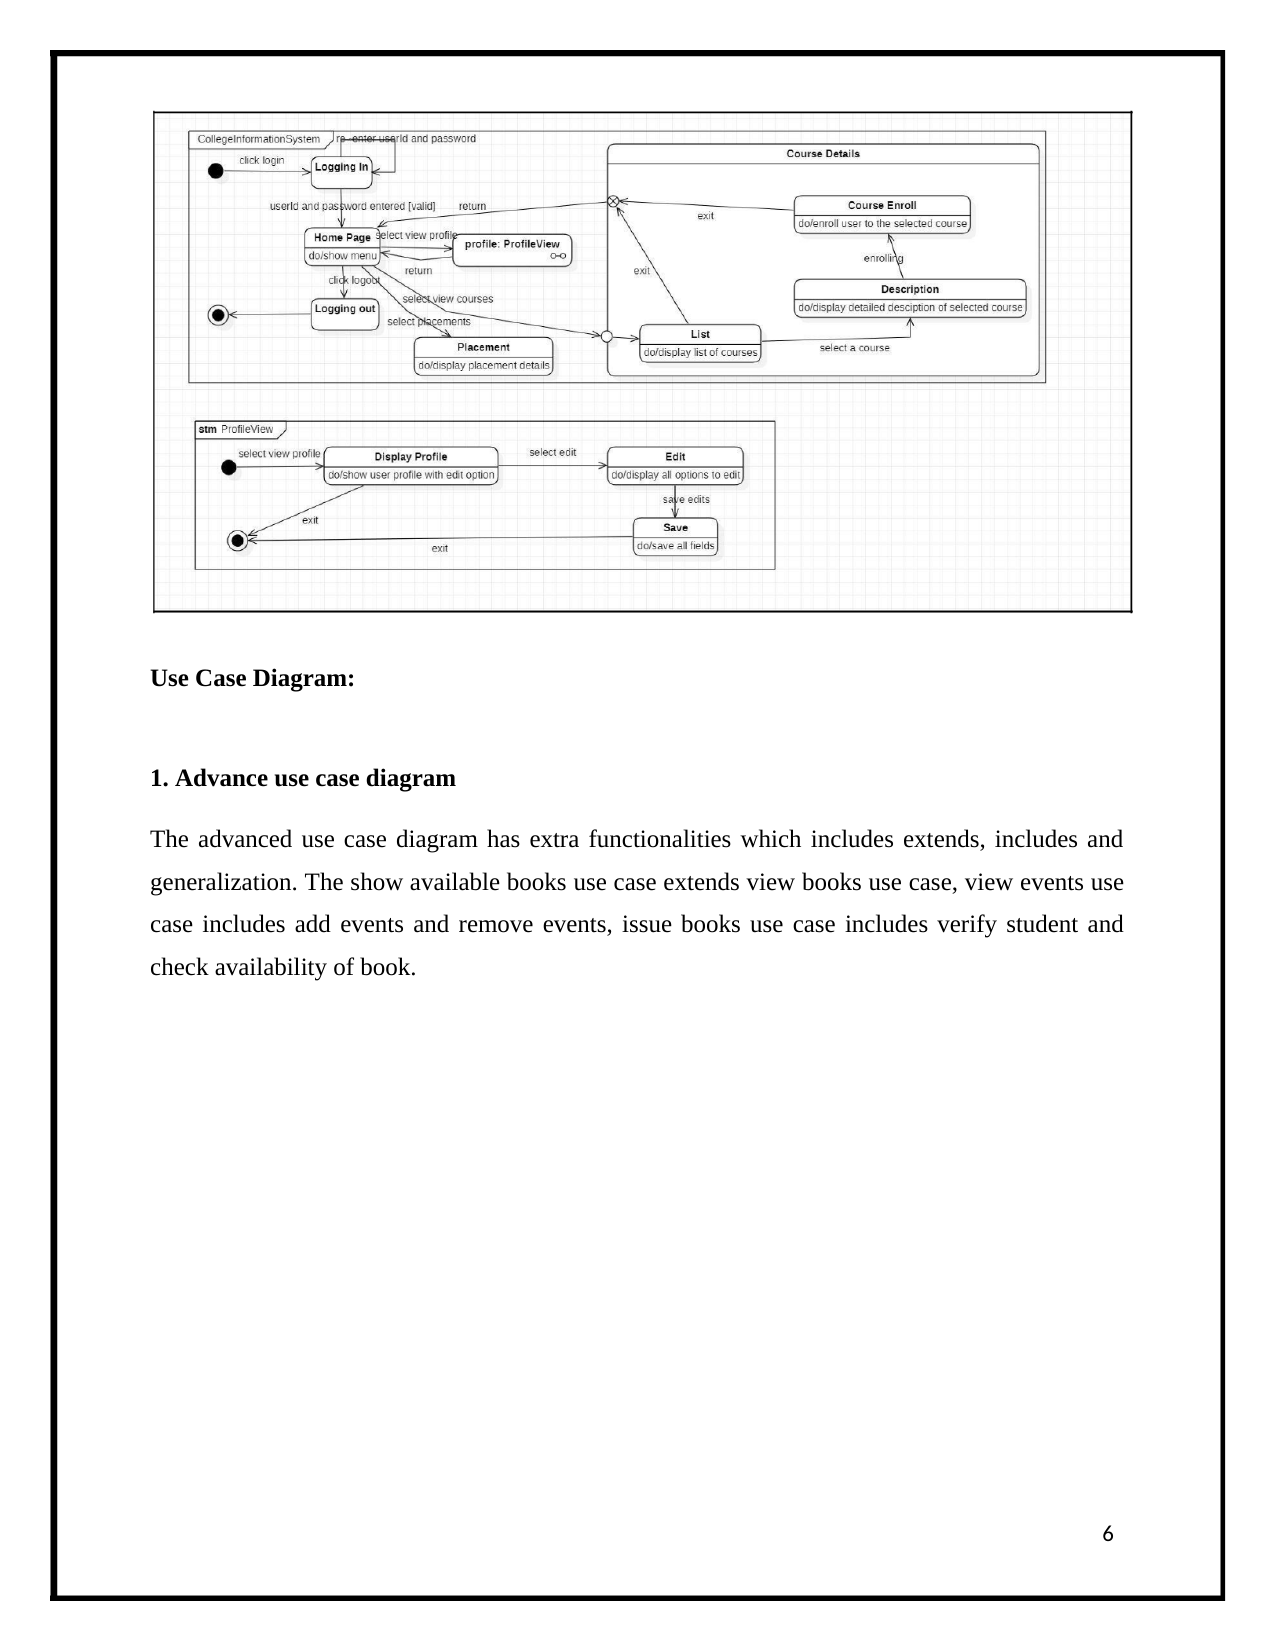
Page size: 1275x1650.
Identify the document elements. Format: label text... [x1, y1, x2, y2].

text 1. Advance use case diagram [150, 763, 1125, 792]
text The advanced use case diagram has extra functionalities which includes extends, includes and generalization. The show available books use case extends view books use case, view events use case includes add events and remove events, issue books use case includes verify student and check availability of book. [150, 824, 1125, 981]
text 6 [1102, 1519, 1125, 1547]
text Use Case Diagram: [150, 663, 1125, 692]
picture [50, 50, 1226, 1601]
